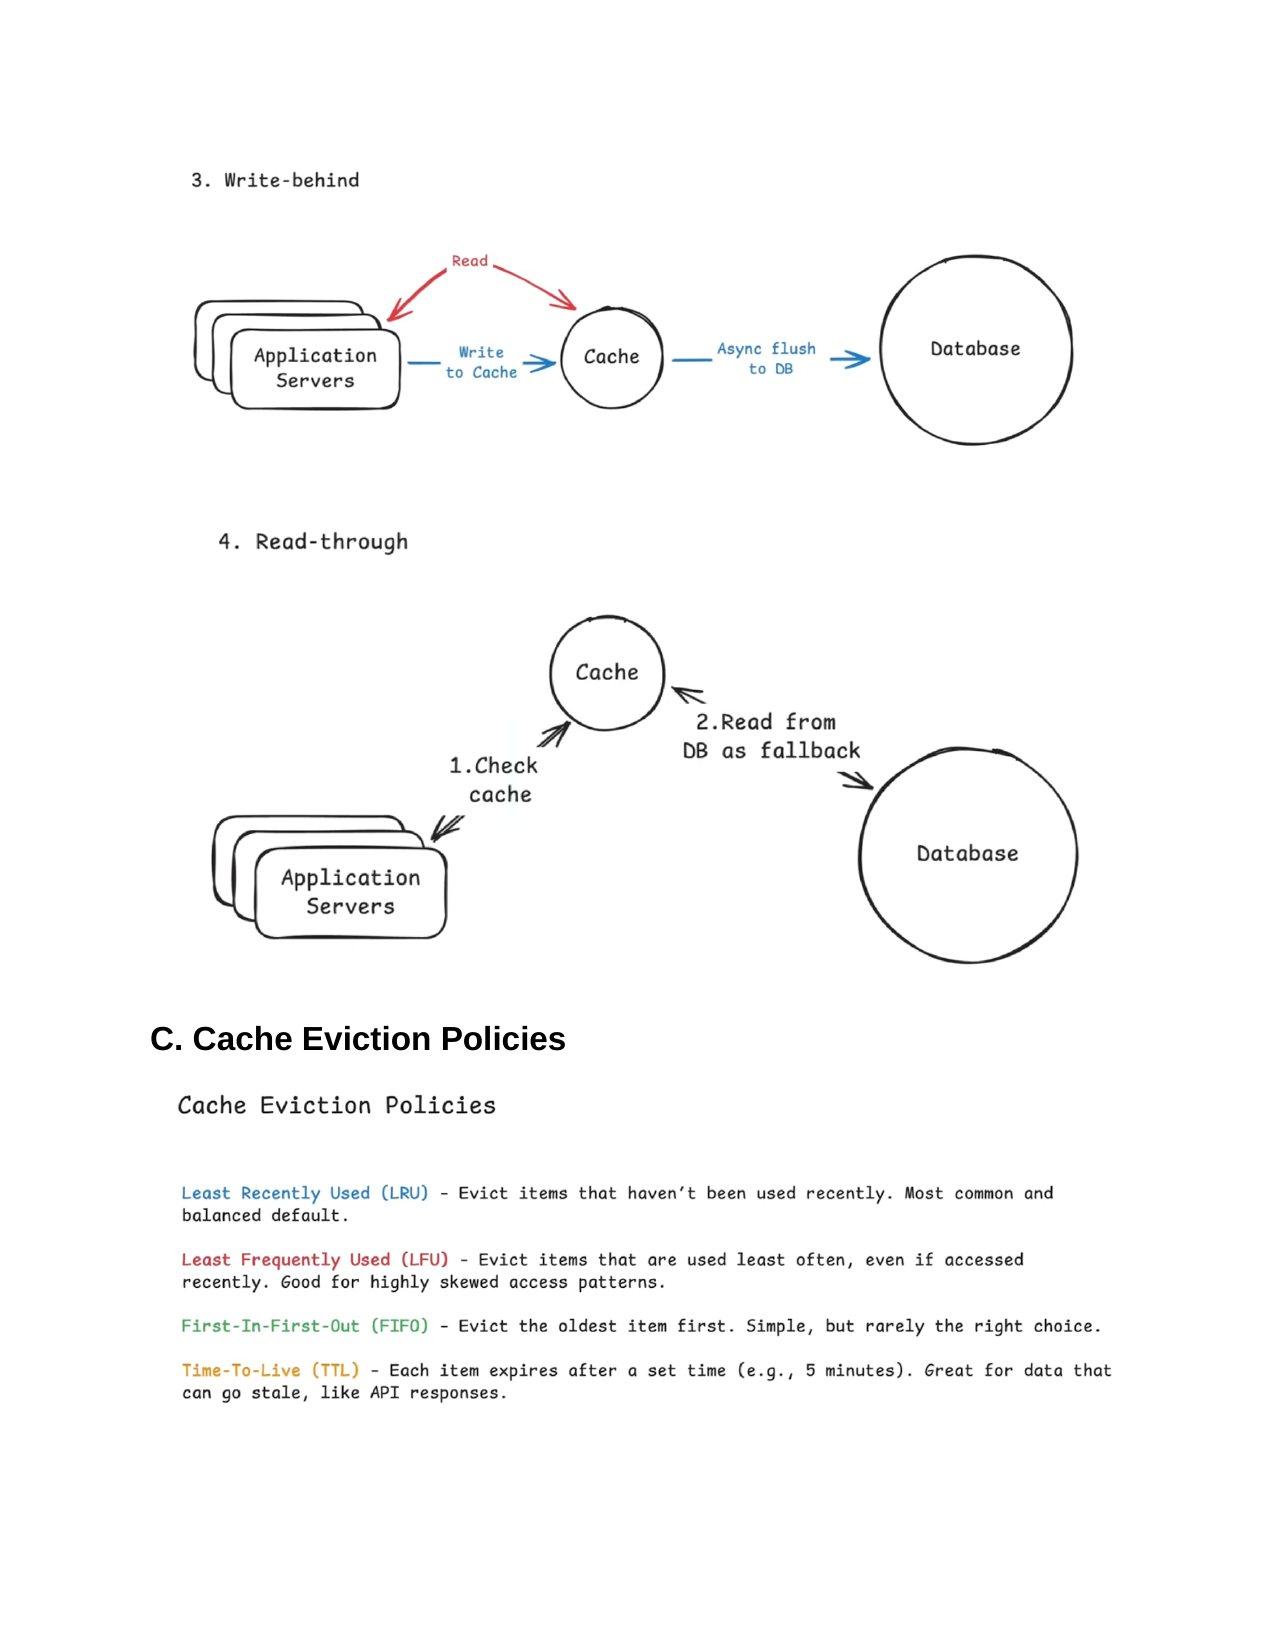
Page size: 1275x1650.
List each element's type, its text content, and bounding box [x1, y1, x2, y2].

picture [150, 1057, 1125, 1431]
text C. Cache Eviction Policies [150, 1019, 1125, 1057]
picture [150, 150, 1125, 1019]
